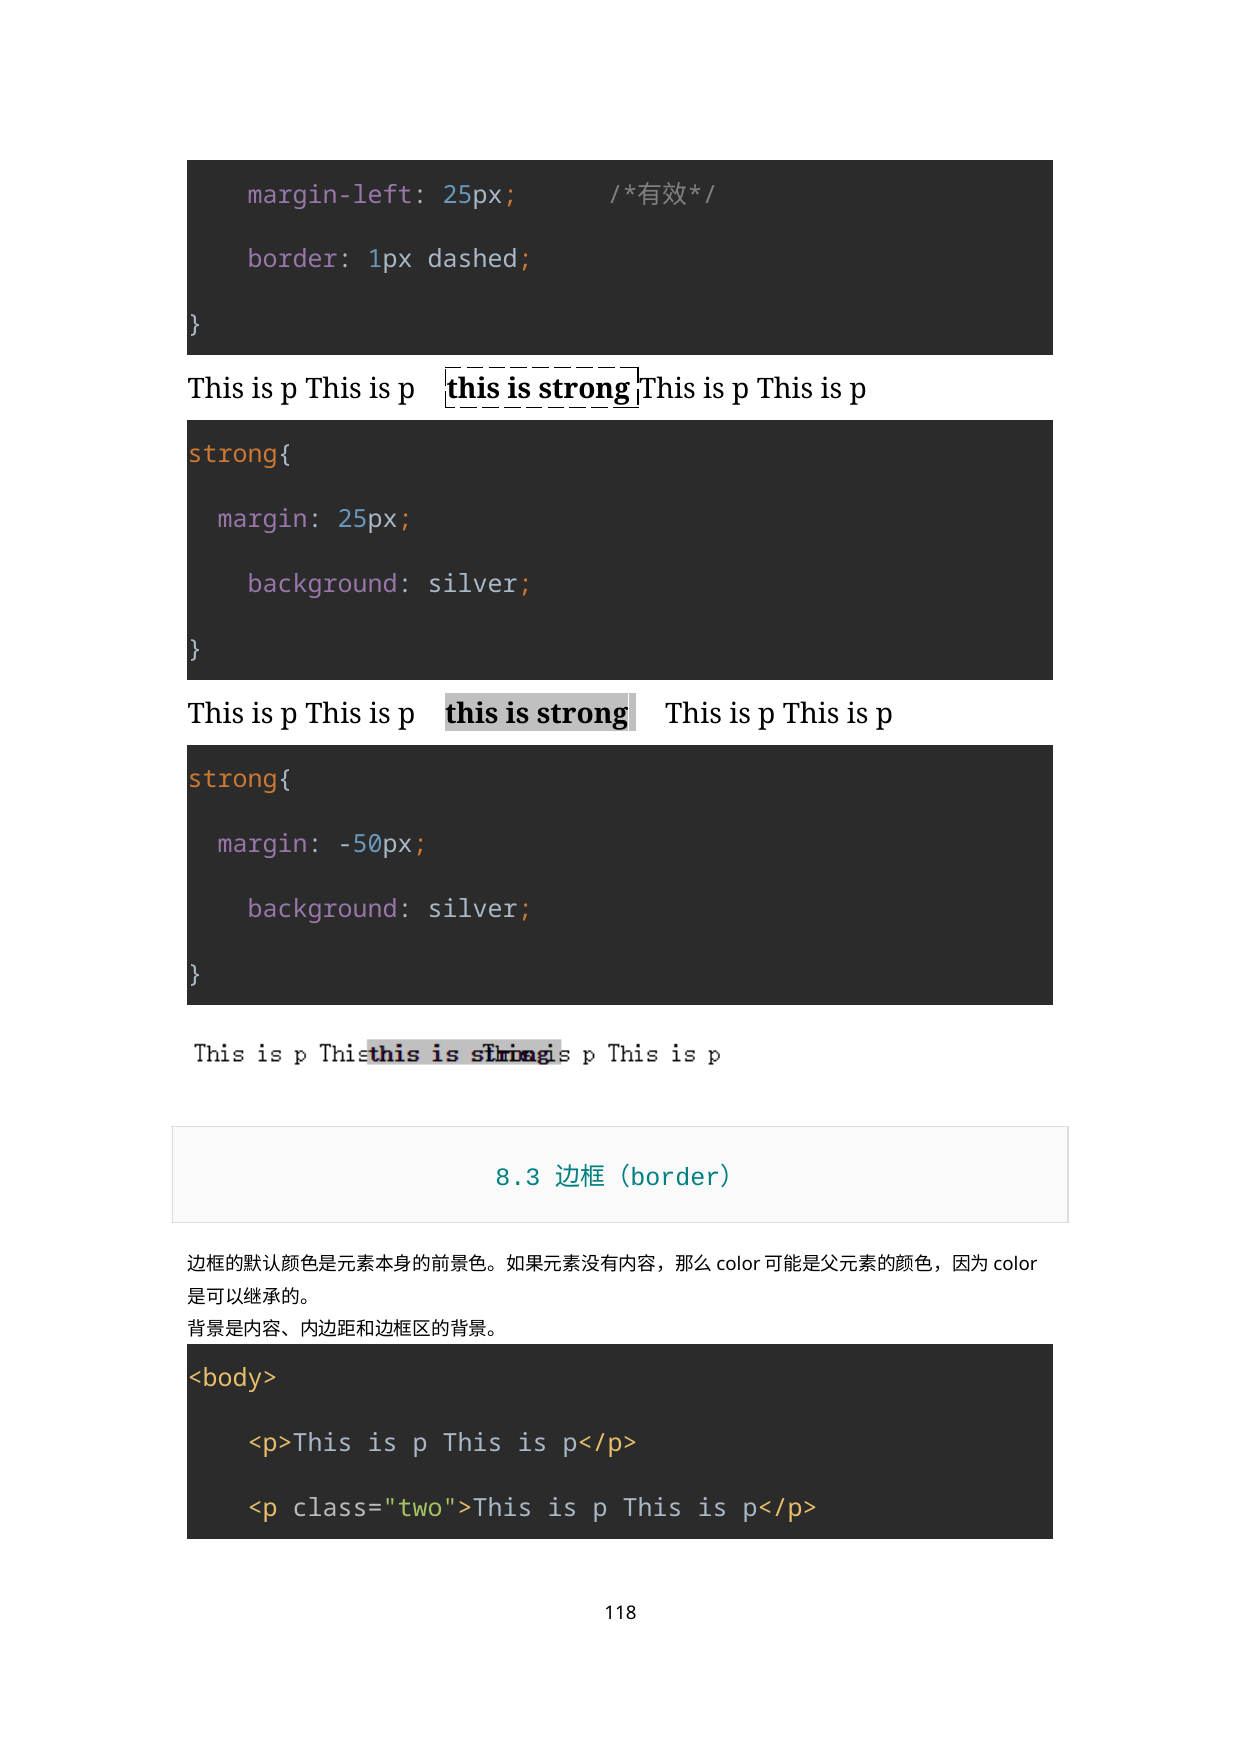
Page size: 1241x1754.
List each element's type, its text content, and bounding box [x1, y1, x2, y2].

picture [187, 1020, 755, 1087]
text strong{ margin: 25px; background: silver; } [187, 420, 1053, 680]
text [187, 160, 1053, 355]
text 边框的默认颜色是元素本身的前景色。如果元素没有内容，那么color可能是父元素的颜色，因为color是可以继承的。 [187, 1246, 1053, 1311]
text strong{ margin: -50px; background: silver; } [187, 745, 1053, 1005]
text 背景是内容、内边距和边框区的背景。 [187, 1311, 1053, 1344]
text This is p This is p this is strong This is p This is p [187, 680, 1053, 745]
subtitle 8.3 边框（border） [173, 1127, 1067, 1222]
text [187, 1344, 1053, 1539]
text This is p This is p this is strong This is p This is p [187, 355, 1053, 420]
